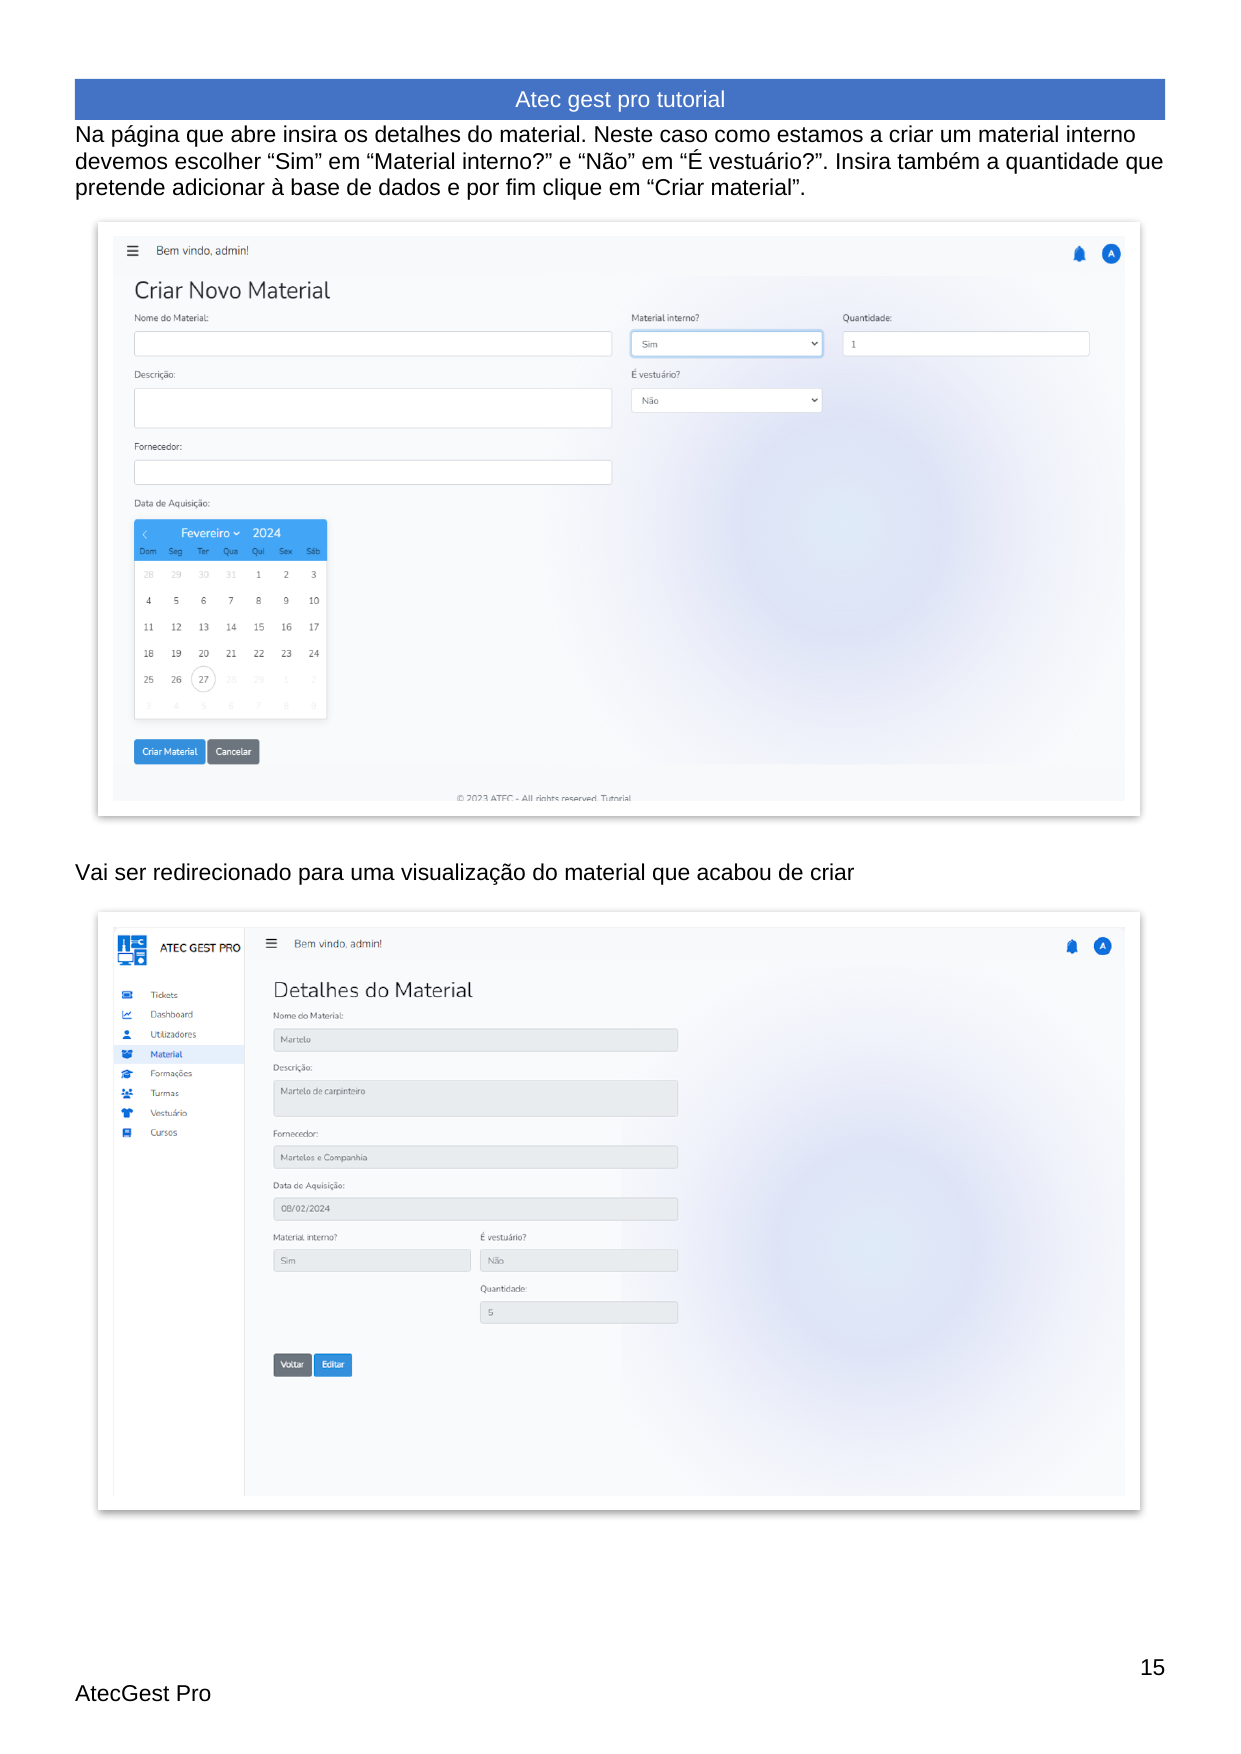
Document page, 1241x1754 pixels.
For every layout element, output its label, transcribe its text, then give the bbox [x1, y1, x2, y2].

picture [113, 236, 1125, 801]
text Na página que abre insira os detalhes do material. Neste caso como estamos a criar um material interno devemos escolher “Sim” em “Material interno?” e “Não” em “É vestuário?”. Insira também a quantidade que pretende adicionar à base de dados e por fim clique em “Criar material”. [75, 120, 1165, 200]
picture [113, 927, 1125, 1496]
text Vai ser redirecionado para uma visualização do material que acabou de criar [75, 859, 1165, 886]
